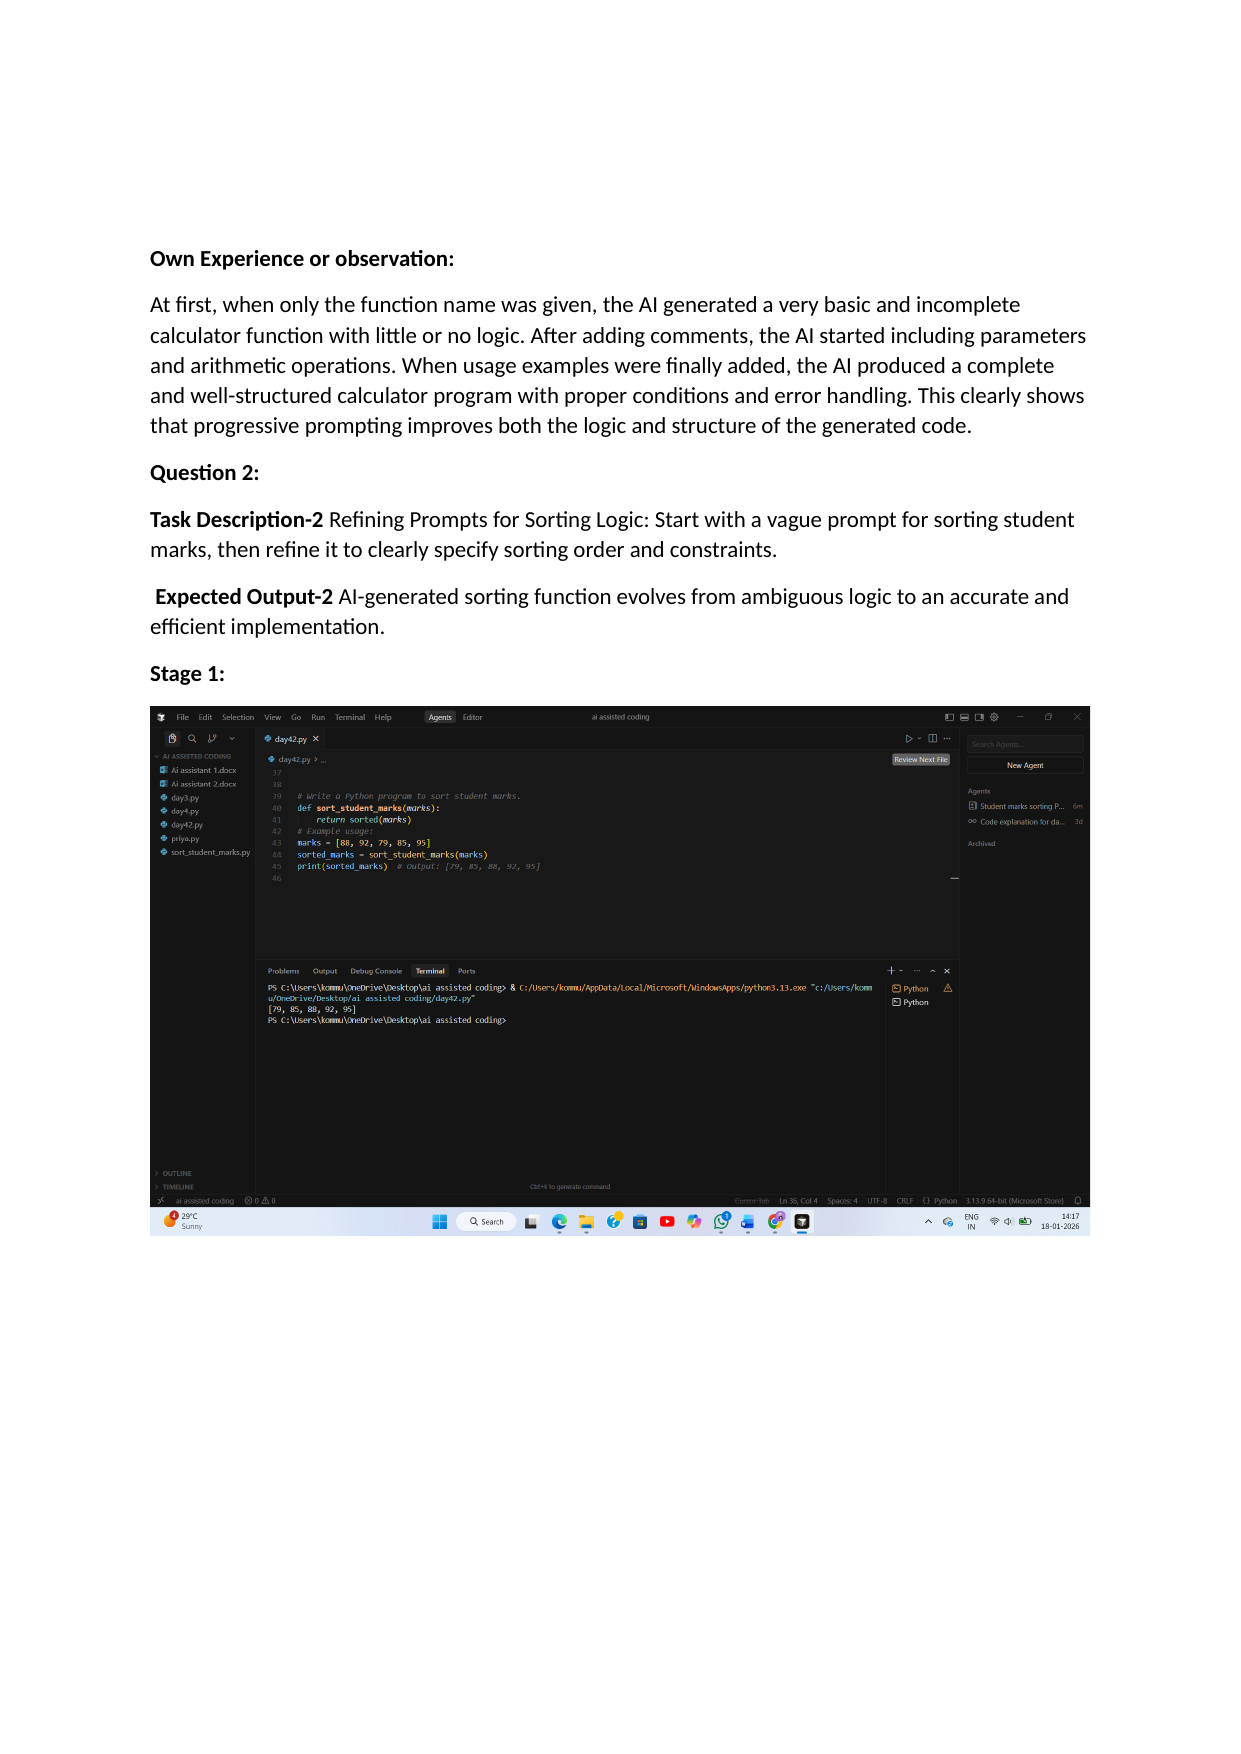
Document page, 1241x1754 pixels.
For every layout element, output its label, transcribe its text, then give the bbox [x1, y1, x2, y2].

picture [150, 706, 1091, 1236]
text Question 2: [150, 458, 1090, 486]
text Task Description-2 Refining Prompts for Sorting Logic: Start with a vague prompt for sorting student marks, then refine it to clearly specify sorting order and constraints. [150, 505, 1090, 563]
text Stage 1: [150, 659, 1090, 687]
text Own Experience or observation: [150, 244, 1090, 272]
text At first, when only the function name was given, the AI generated a very basic and incomplete calculator function with little or no logic. After adding comments, the AI started including parameters and arithmetic operations. When usage examples were finally added, the AI produced a complete and well-structured calculator program with proper conditions and error handling. This clearly shows that progressive prompting improves both the logic and structure of the generated code. [150, 291, 1090, 439]
text Expected Output-2 AI-generated sorting function evolves from ambiguous logic to an accurate and efficient implementation. [150, 582, 1090, 641]
